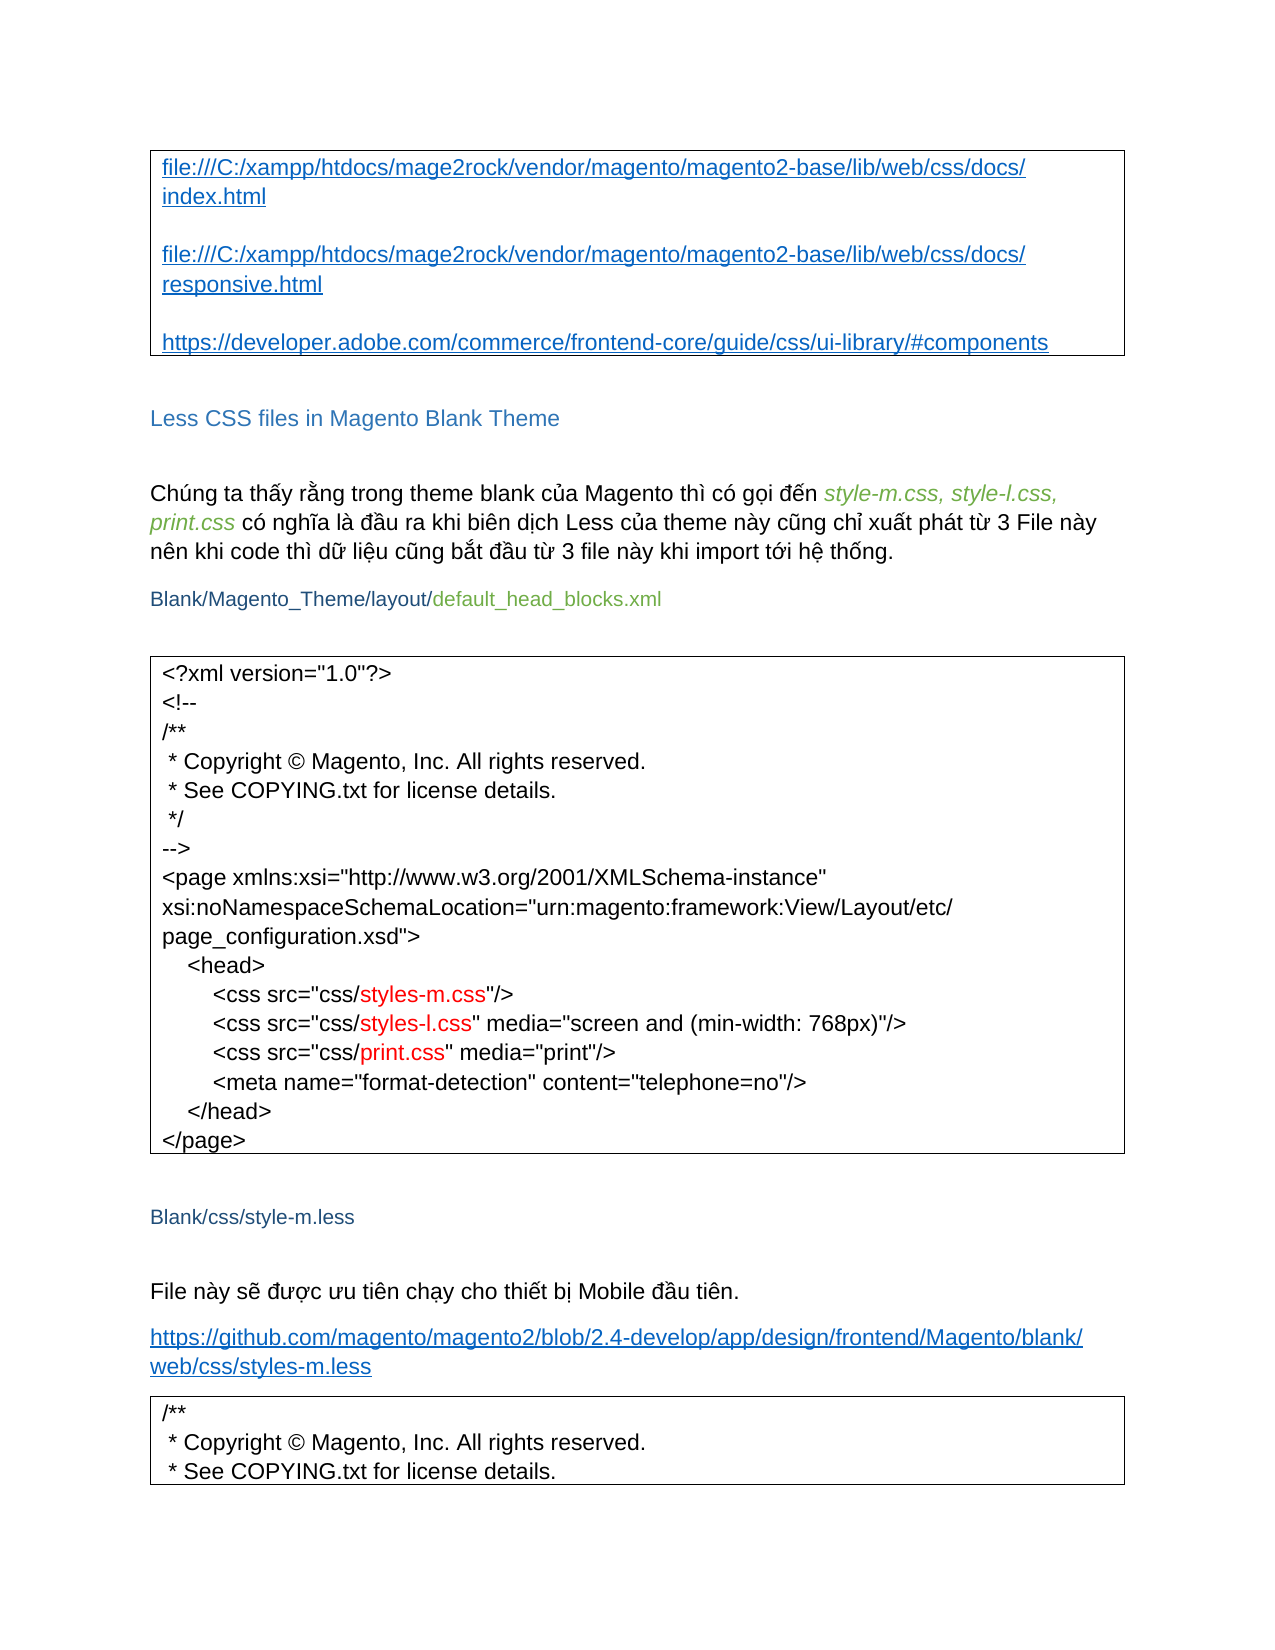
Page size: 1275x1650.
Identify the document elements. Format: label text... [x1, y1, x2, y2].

table_header <?xml version="1.0"?> <!-- /** * Copyright © Magento, Inc. All rights reserved. * See COPYING.txt for license details. */ --> <page xmlns:xsi="http://www.w3.org/2001/XMLSchema-instance" xsi:noNamespaceSchemaLocation="urn:magento:framework:View/Layout/etc/page_configuration.xsd"> <head> <css src="css/styles-m.css"/> <css src="css/styles-l.css" media="screen and (min-width: 768px)"/> <css src="css/print.css" media="print"/> <meta name="format-detection" content="telephone=no"/> </head> </page> [151, 657, 1124, 1153]
text File này sẽ được ưu tiên chạy cho thiết bị Mobile đầu tiên. [150, 1275, 1125, 1304]
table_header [151, 1397, 1124, 1484]
subtitle Blank/Magento_Theme/layout/default_head_blocks.xml [150, 581, 1125, 610]
table_header file:///C:/xampp/htdocs/mage2rock/vendor/magento/magento2-base/lib/web/css/docs/index.html file:///C:/xampp/htdocs/mage2rock/vendor/magento/magento2-base/lib/web/css/docs/responsive.html https://developer.adobe.com/commerce/frontend-core/guide/css/ui-library/#components [151, 151, 1124, 355]
subtitle Less CSS files in Magento Blank Theme [150, 402, 1125, 431]
text https://github.com/magento/magento2/blob/2.4-develop/app/design/frontend/Magento/blank/web/css/styles-m.less [150, 1321, 1125, 1379]
subtitle Blank/css/style-m.less [150, 1200, 1125, 1229]
text Chúng ta thấy rằng trong theme blank của Magento thì có gọi đến style-m.css, style-l.css, print.css có nghĩa là đầu ra khi biên dịch Less của theme này cũng chỉ xuất phát từ 3 File này nên khi code thì dữ liệu cũng bắt đầu từ 3 file này khi import tới hệ thống. [150, 477, 1125, 564]
